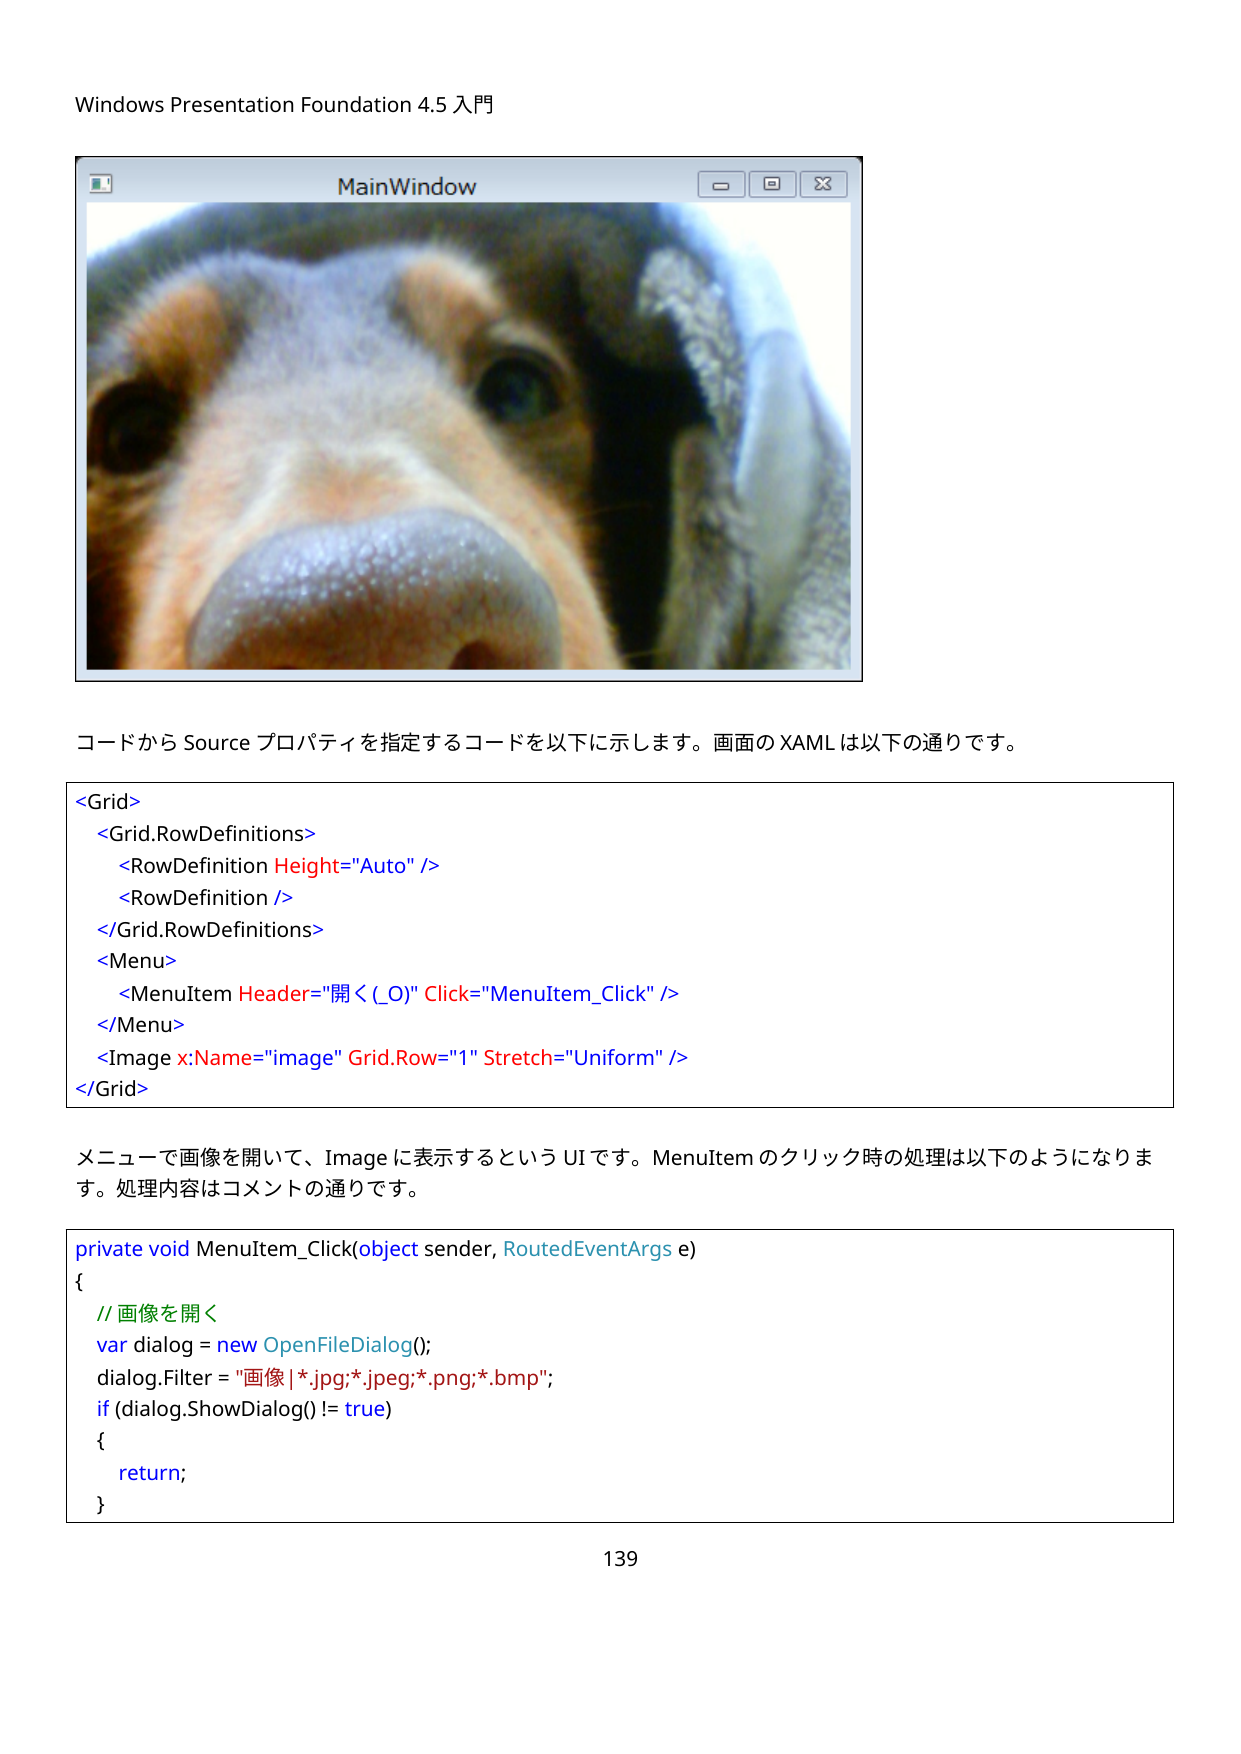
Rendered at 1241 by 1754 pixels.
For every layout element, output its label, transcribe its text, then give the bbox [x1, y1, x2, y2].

text { [75, 1424, 1165, 1456]
text <MenuItem Header="開く(_O)" Click="MenuItem_Click" /> [75, 977, 1165, 1009]
text // 画像を開く [75, 1296, 1165, 1328]
text var dialog = new OpenFileDialog(); [75, 1328, 1165, 1360]
picture [76, 157, 862, 681]
text { [75, 1264, 1165, 1296]
text メニューで画像を開いて、Imageに表示するというUIです。MenuItemのクリック時の処理は以下のようになります。処理内容はコメントの通りです。 [75, 1140, 1165, 1204]
text if (dialog.ShowDialog() != true) [75, 1392, 1165, 1424]
text } [67, 1485, 1173, 1522]
text コードからSourceプロパティを指定するコードを以下に示します。画面のXAMLは以下の通りです。 [75, 725, 1165, 757]
text <RowDefinition Height="Auto" /> [75, 849, 1165, 881]
text <Grid.RowDefinitions> [75, 817, 1165, 849]
text <Menu> [75, 945, 1165, 977]
text <RowDefinition /> [75, 881, 1165, 913]
text </Grid> [67, 1070, 1173, 1107]
text return; [75, 1456, 1165, 1485]
text </Grid.RowDefinitions> [75, 913, 1165, 945]
text <Image x:Name="image" Grid.Row="1" Stretch="Uniform" /> [75, 1041, 1165, 1070]
text <Grid> [67, 783, 1173, 817]
text private void MenuItem_Click(object sender, RoutedEventArgs e) [67, 1230, 1173, 1264]
text </Menu> [75, 1009, 1165, 1041]
text dialog.Filter = "画像|*.jpg;*.jpeg;*.png;*.bmp"; [75, 1360, 1165, 1392]
